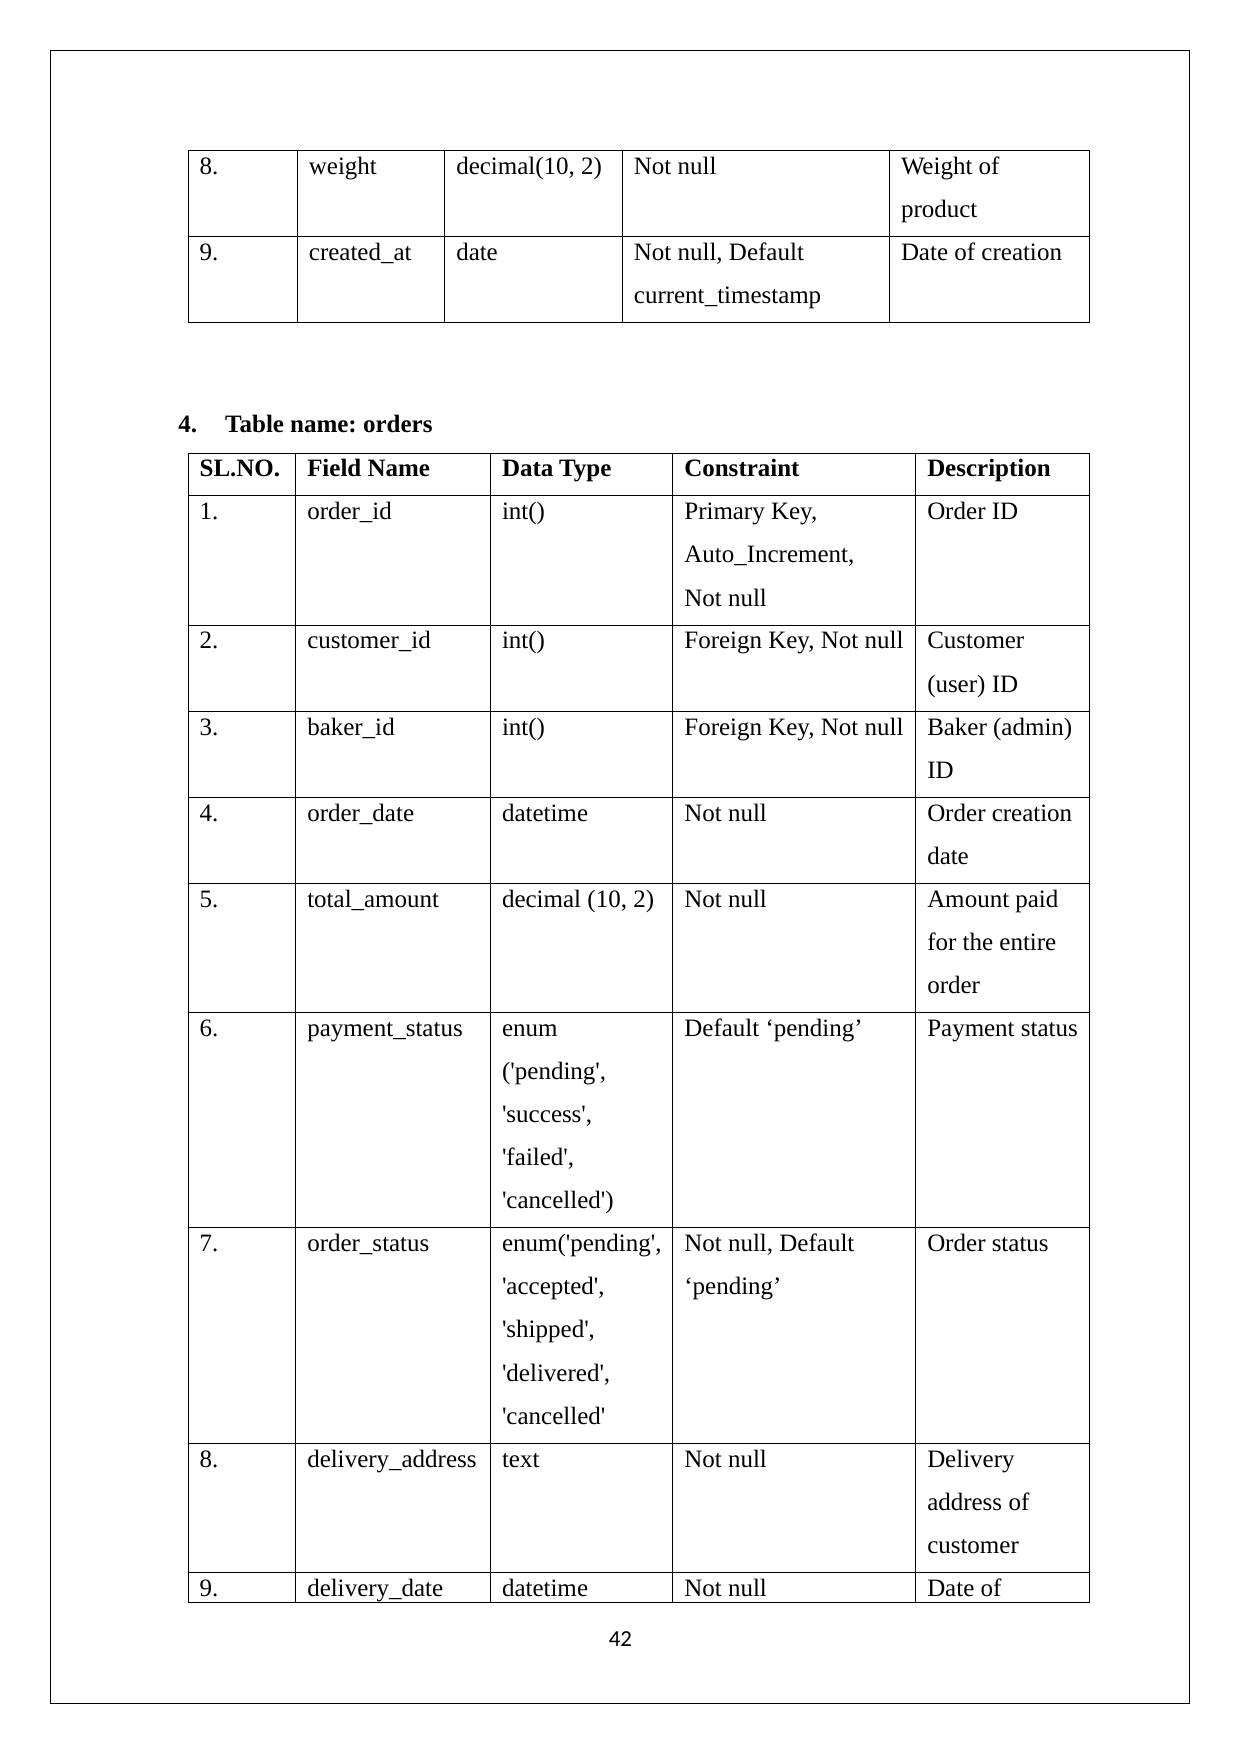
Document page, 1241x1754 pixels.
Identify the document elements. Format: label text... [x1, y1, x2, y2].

table_header Constraint [673, 454, 915, 495]
table_cell Primary Key, Auto_Increment, Not null [673, 496, 915, 624]
table_cell 5. [189, 884, 295, 1012]
table_cell created_at [298, 237, 444, 322]
table_cell Payment status [916, 1013, 1089, 1227]
table_cell Not null, Default ‘pending’ [673, 1228, 915, 1443]
table_cell datetime [491, 798, 672, 883]
table_header Data Type [491, 454, 672, 495]
table_cell date [445, 237, 622, 322]
table_cell customer_id [296, 626, 490, 711]
table_header Field Name [296, 454, 490, 495]
table_cell order_date [296, 798, 490, 883]
table_cell Not null [673, 884, 915, 1012]
table_cell int() [491, 712, 672, 797]
table_cell 9. [189, 1573, 295, 1602]
table_cell 7. [189, 1228, 295, 1443]
table_cell text [491, 1444, 672, 1572]
table_cell Foreign Key, Not null [673, 626, 915, 711]
table_cell Weight of product [890, 151, 1089, 236]
table_cell Foreign Key, Not null [673, 712, 915, 797]
table_cell Order status [916, 1228, 1089, 1443]
table_cell order_id [296, 496, 490, 624]
table_cell 4. [189, 798, 295, 883]
table_cell baker_id [296, 712, 490, 797]
table_cell Default ‘pending’ [673, 1013, 915, 1227]
table_cell 6. [189, 1013, 295, 1227]
table_cell Order creation date [916, 798, 1089, 883]
table_cell Date of delivery [916, 1573, 1089, 1602]
table_cell Not null [673, 798, 915, 883]
table_cell decimal(10, 2) [445, 151, 622, 236]
table_cell enum('pending', 'accepted', 'shipped', 'delivered', 'cancelled' [491, 1228, 672, 1443]
table_cell Customer (user) ID [916, 626, 1089, 711]
table_cell 1. [189, 496, 295, 624]
table_cell Not null [673, 1573, 915, 1602]
table_cell 8. [189, 151, 297, 236]
table_cell int() [491, 496, 672, 624]
table_cell 8. [189, 1444, 295, 1572]
table_cell delivery_date [296, 1573, 490, 1602]
table_cell Baker (admin) ID [916, 712, 1089, 797]
table_cell 3. [189, 712, 295, 797]
table_cell decimal (10, 2) [491, 884, 672, 1012]
table_cell payment_status [296, 1013, 490, 1227]
table_cell Delivery address of customer [916, 1444, 1089, 1572]
table_cell Amount paid for the entire order [916, 884, 1089, 1012]
table_cell 2. [189, 626, 295, 711]
table_cell order_status [296, 1228, 490, 1443]
table_cell Not null [673, 1444, 915, 1572]
table_header SL.NO. [189, 454, 295, 495]
table_cell Order ID [916, 496, 1089, 624]
table_cell enum ('pending', 'success', 'failed', 'cancelled') [491, 1013, 672, 1227]
table_cell 9. [189, 237, 297, 322]
table_cell datetime [491, 1573, 672, 1602]
table_header Description [916, 454, 1089, 495]
table_cell delivery_address [296, 1444, 490, 1572]
list Table name: orders [187, 409, 1090, 438]
table_cell Not null [623, 151, 889, 236]
table_cell Not null, Default current_timestamp [623, 237, 889, 322]
table_cell Date of creation [890, 237, 1089, 322]
table_cell total_amount [296, 884, 490, 1012]
table_cell int() [491, 626, 672, 711]
table_cell weight [298, 151, 444, 236]
